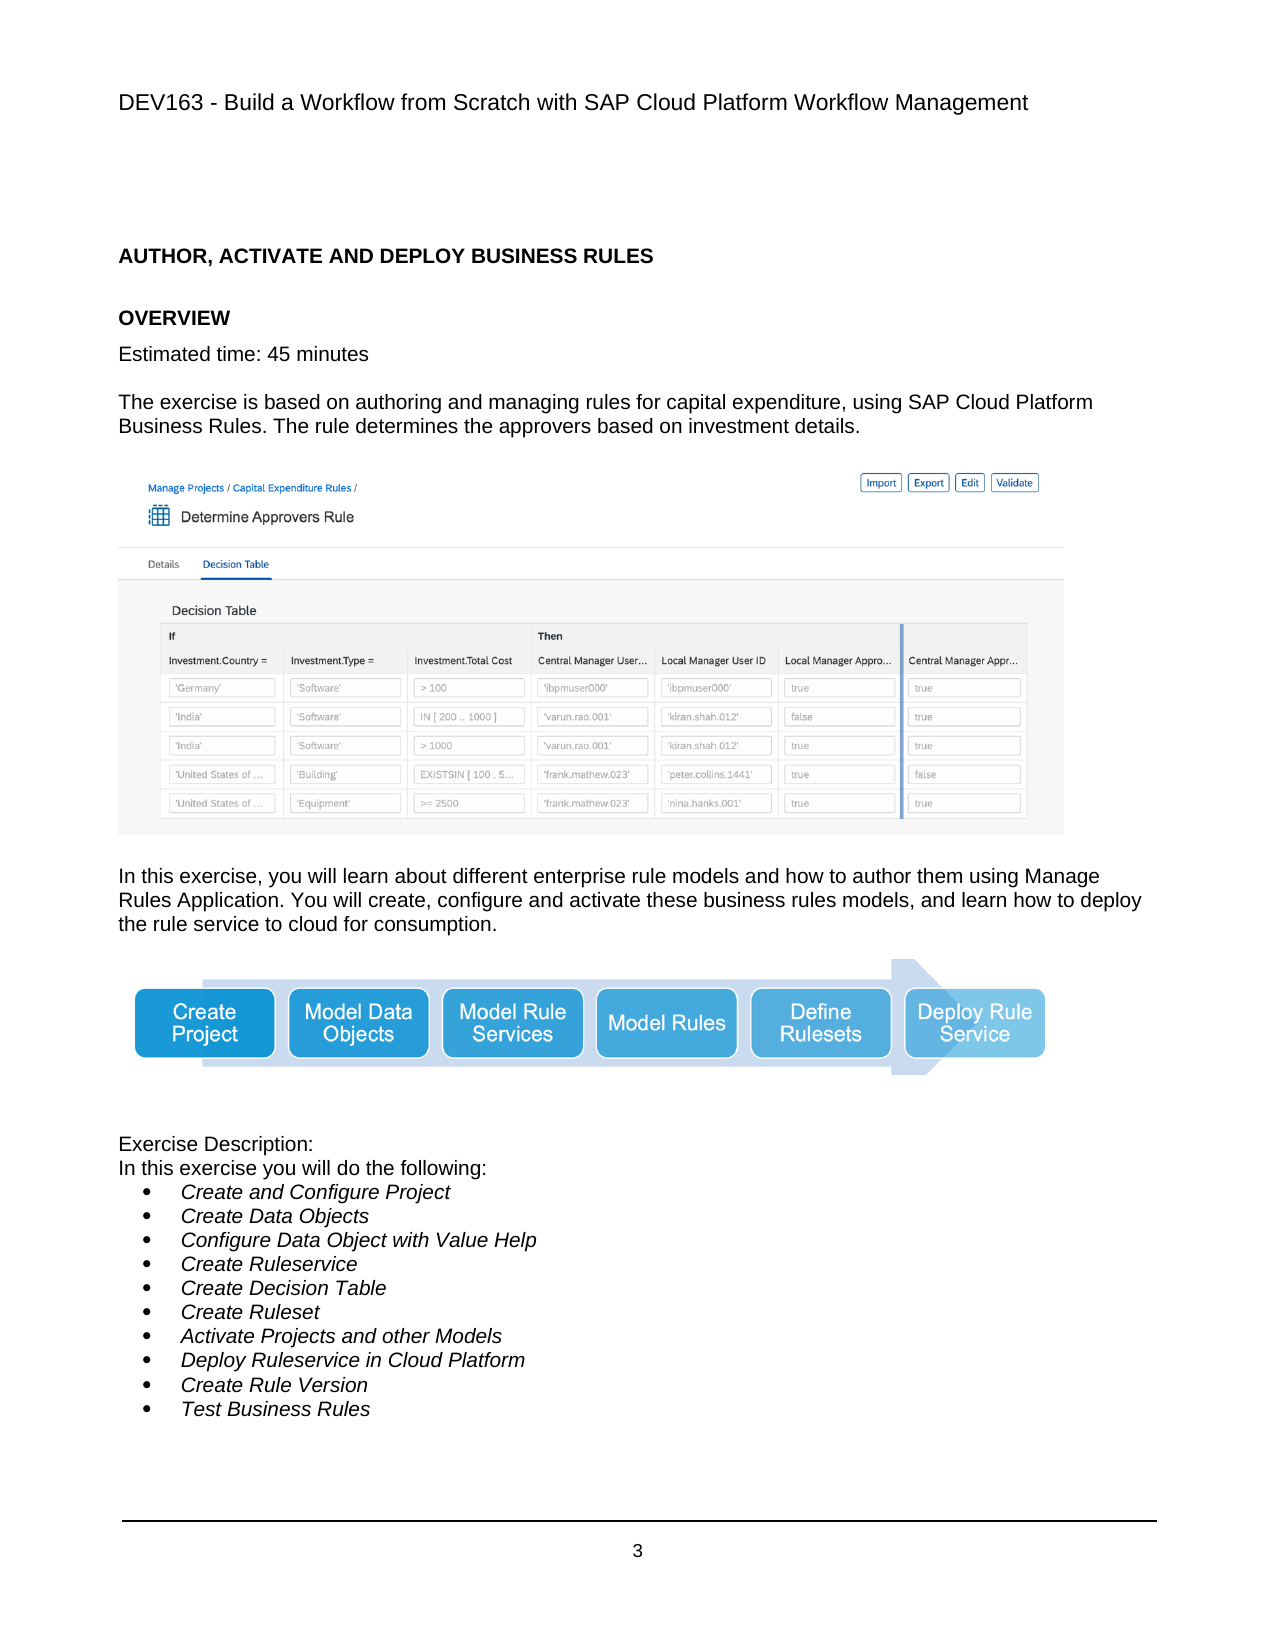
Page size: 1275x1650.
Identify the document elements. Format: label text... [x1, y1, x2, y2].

picture [118, 959, 1062, 1075]
list Create Ruleset [143, 1300, 1157, 1324]
list Configure Data Object with Value Help [143, 1228, 1157, 1252]
subtitle AUTHOR, ACTIVATE AND DEPLOY BUSINESS RULES [118, 244, 1157, 268]
list Create Decision Table [143, 1276, 1157, 1300]
text In this exercise you will do the following: [118, 1156, 1157, 1180]
list Create and Configure Project [143, 1180, 1157, 1204]
list Activate Projects and other Models [143, 1324, 1157, 1348]
text In this exercise, you will learn about different enterprise rule models and how to author them using Manage Rules Application. You will create, configure and activate these business rules models, and learn how to deploy the rule service to cloud for consumption. [118, 864, 1157, 936]
list Create Data Objects [143, 1204, 1157, 1228]
list Create Ruleservice [143, 1252, 1157, 1276]
subtitle OVERVIEW [118, 306, 1157, 330]
text The exercise is based on authoring and managing rules for capital expenditure, using SAP Cloud Platform Business Rules. The rule determines the approvers based on investment details. [118, 390, 1157, 438]
picture [118, 466, 1064, 835]
list Create Rule Version [143, 1372, 1157, 1396]
text Exercise Description: [118, 1132, 1157, 1156]
text Estimated time: 45 minutes [118, 342, 1157, 366]
list Test Business Rules [143, 1396, 1157, 1421]
list Deploy Ruleservice in Cloud Platform [143, 1348, 1157, 1372]
